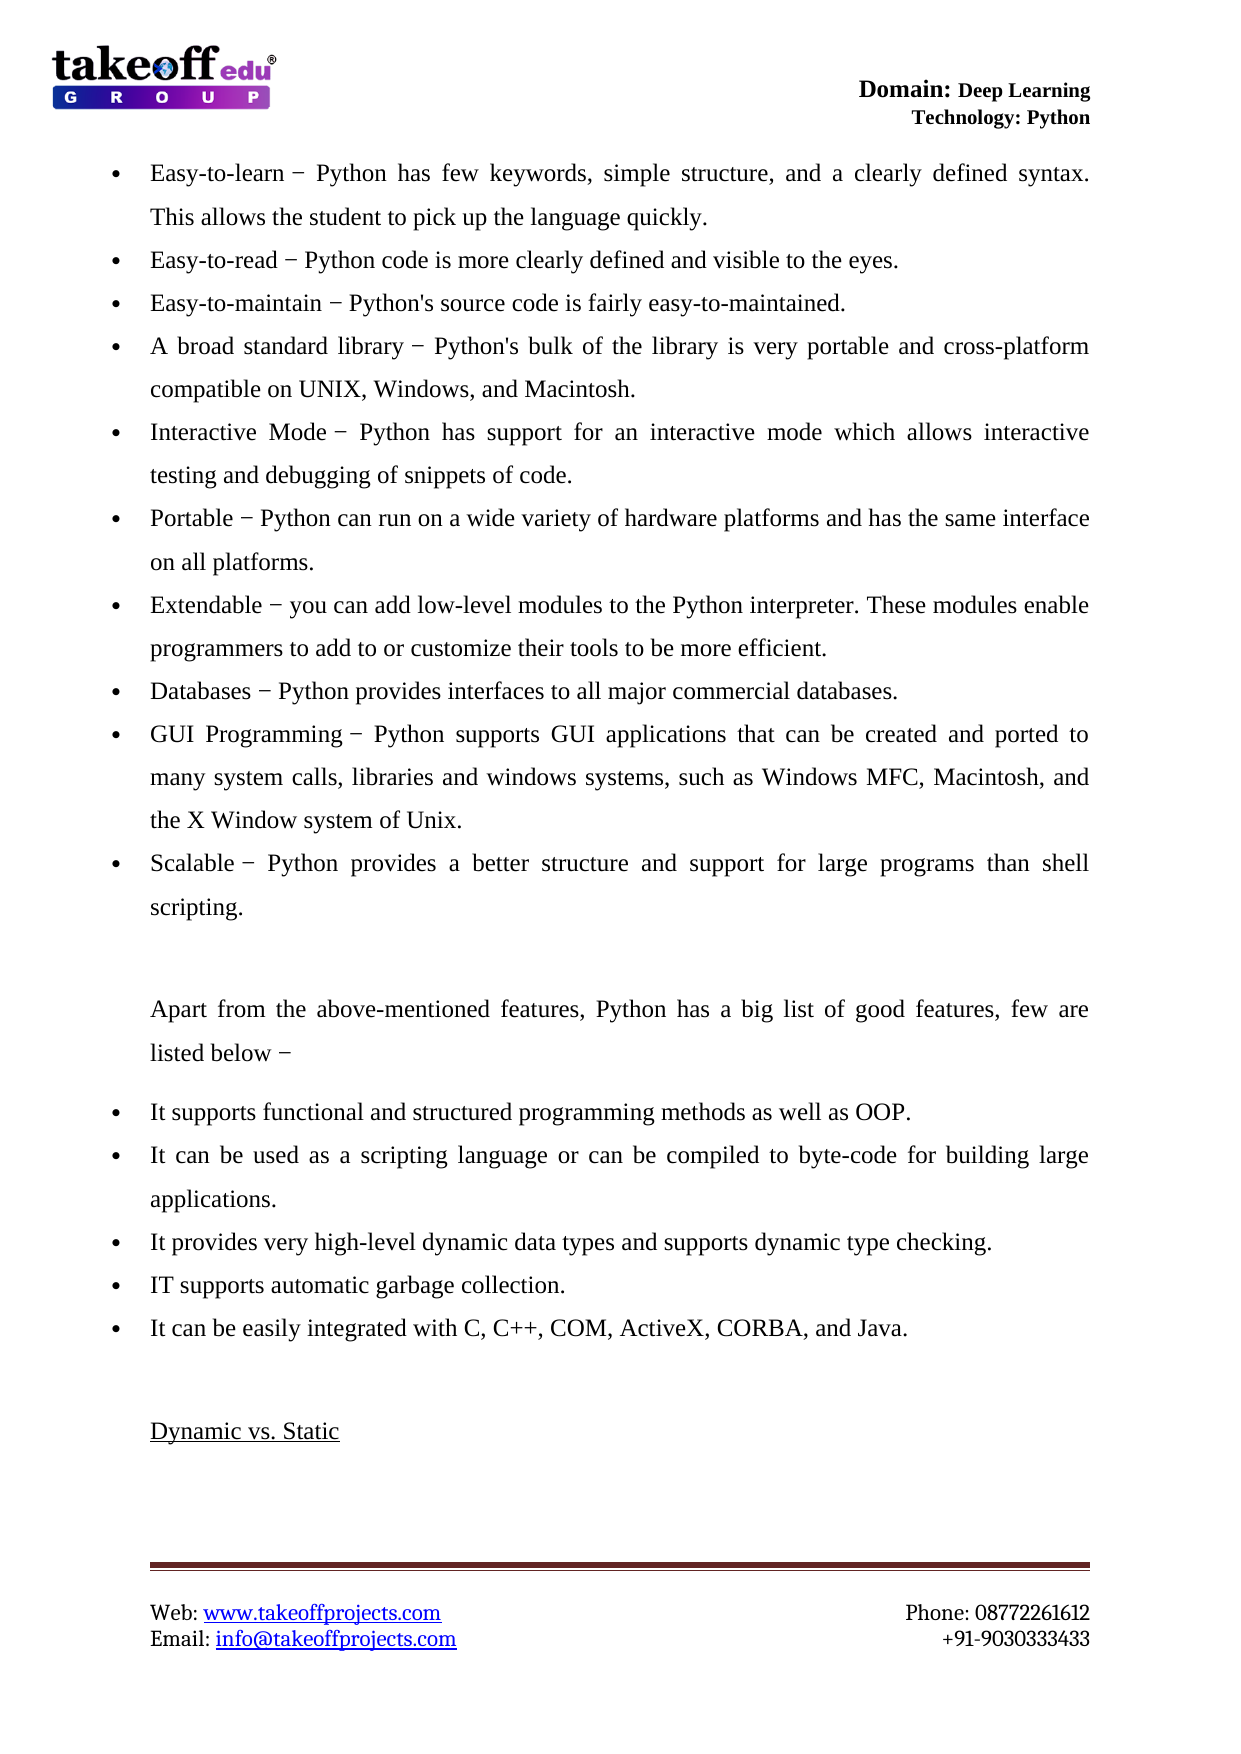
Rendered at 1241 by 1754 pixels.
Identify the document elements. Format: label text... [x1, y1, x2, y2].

list A broad standard library − Python's bulk of the library is very portable and cross-platform compatible on UNIX, Windows, and Macintosh. [112, 331, 1090, 403]
list It can be used as a scripting language or can be compiled to byte-code for building large applications. [112, 1141, 1090, 1212]
list Easy-to-read − Python code is more clearly defined and visible to the eyes. [112, 245, 1090, 273]
list GUI Programming − Python supports GUI applications that can be created and ported to many system calls, libraries and windows systems, such as Windows MFC, Macintosh, and the X Window system of Unix. [112, 719, 1090, 834]
list Extendable − you can add low-level modules to the Python interpreter. These modules enable programmers to add to or customize their tools to be more efficient. [112, 590, 1090, 662]
list IT supports automatic garbage collection. [112, 1270, 1090, 1299]
list Interactive Mode − Python has support for an interactive mode which allows interactive testing and debugging of snippets of code. [112, 417, 1090, 489]
picture [49, 41, 279, 118]
text Dynamic vs. Static [150, 1416, 1090, 1445]
list Easy-to-learn − Python has few keywords, simple structure, and a clearly defined syntax. This allows the student to pick up the language quickly. [112, 158, 1090, 230]
text Apart from the above-mentioned features, Python has a big list of good features, few are listed below − [150, 994, 1090, 1066]
list Scalable − Python provides a better structure and support for large programs than shell scripting. [112, 848, 1090, 920]
list Portable − Python can run on a wide variety of hardware platforms and has the same interface on all platforms. [112, 503, 1090, 575]
list It provides very high-level dynamic data types and supports dynamic type checking. [112, 1227, 1090, 1256]
list It can be easily integrated with C, C++, COM, ActiveX, CORBA, and Java. [112, 1313, 1090, 1342]
list It supports functional and structured programming methods as well as OOP. [112, 1097, 1090, 1126]
list Databases − Python provides interfaces to all major commercial databases. [112, 676, 1090, 705]
list Easy-to-maintain − Python's source code is fairly easy-to-maintained. [112, 288, 1090, 317]
